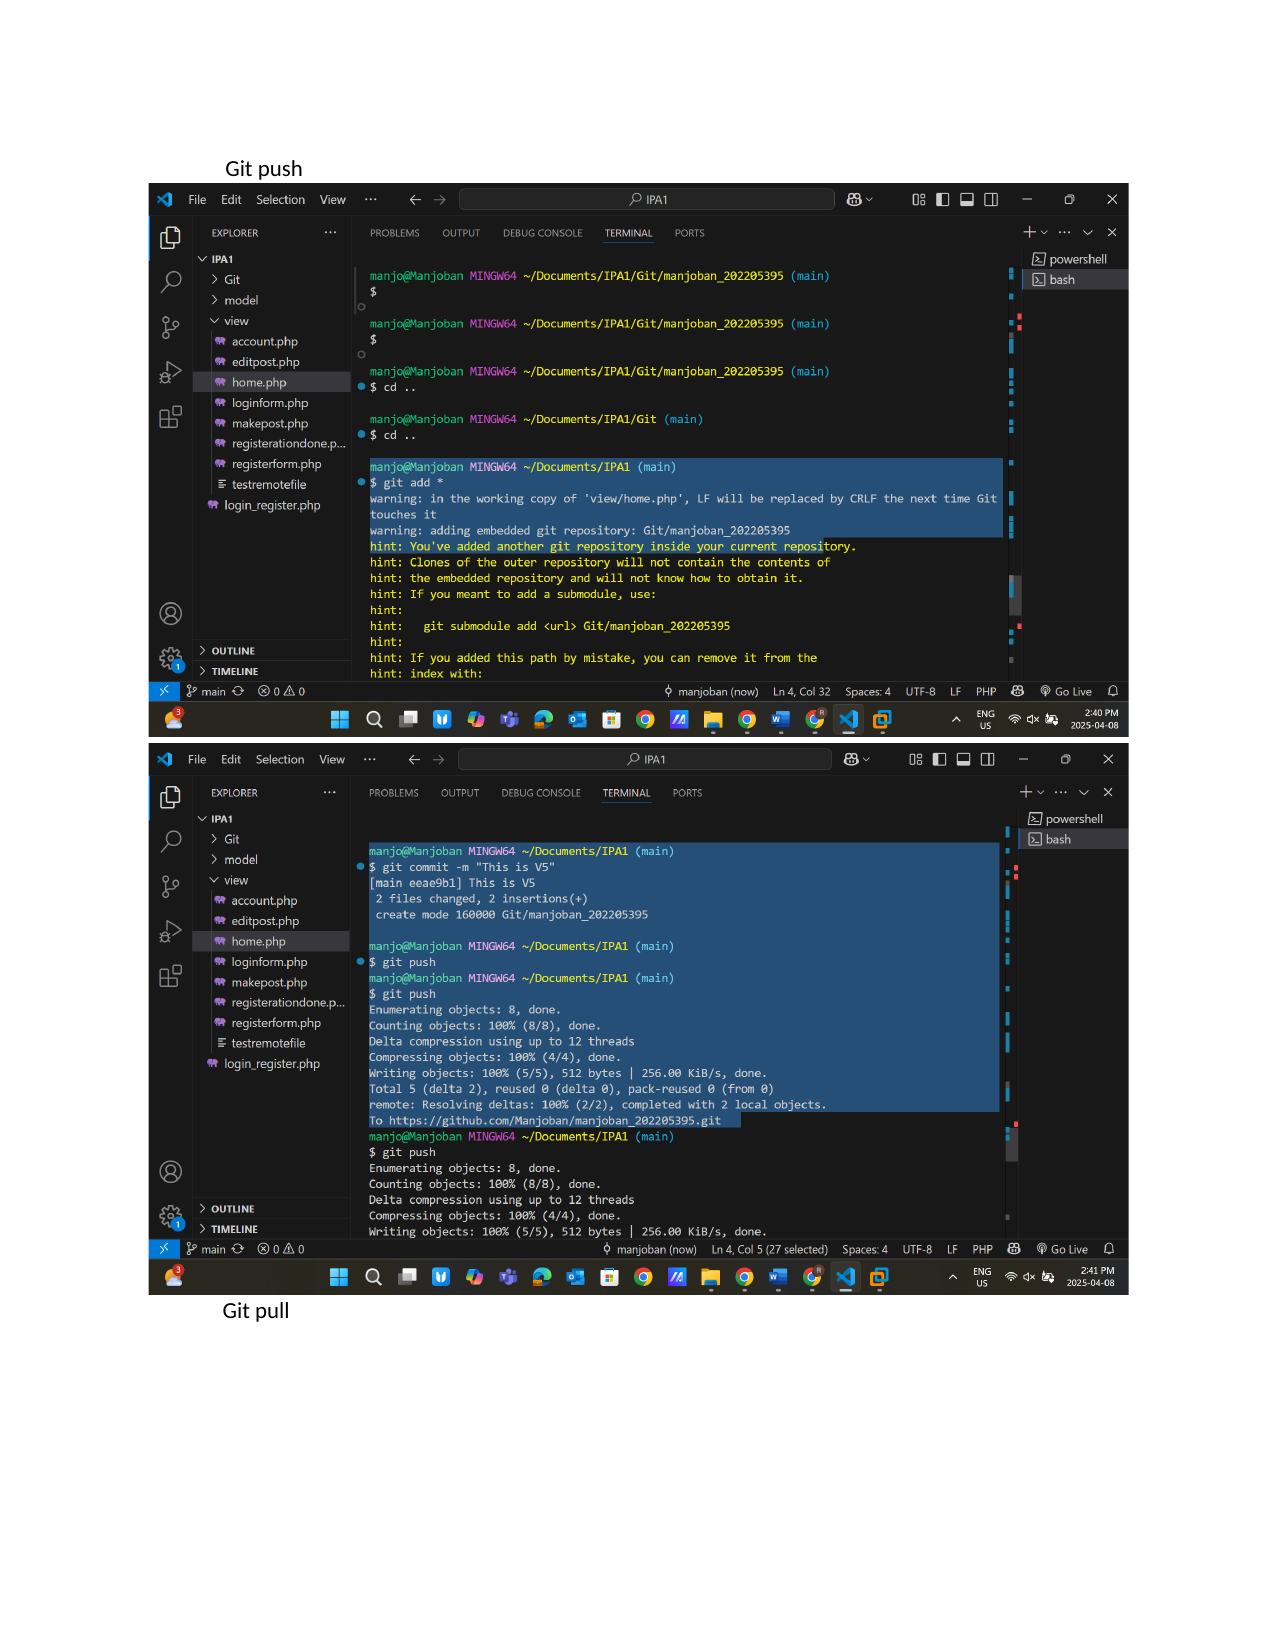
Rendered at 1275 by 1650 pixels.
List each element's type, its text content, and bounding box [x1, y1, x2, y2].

picture [148, 743, 1129, 1295]
picture [148, 183, 1129, 737]
text Git pull [148, 1296, 1130, 1324]
